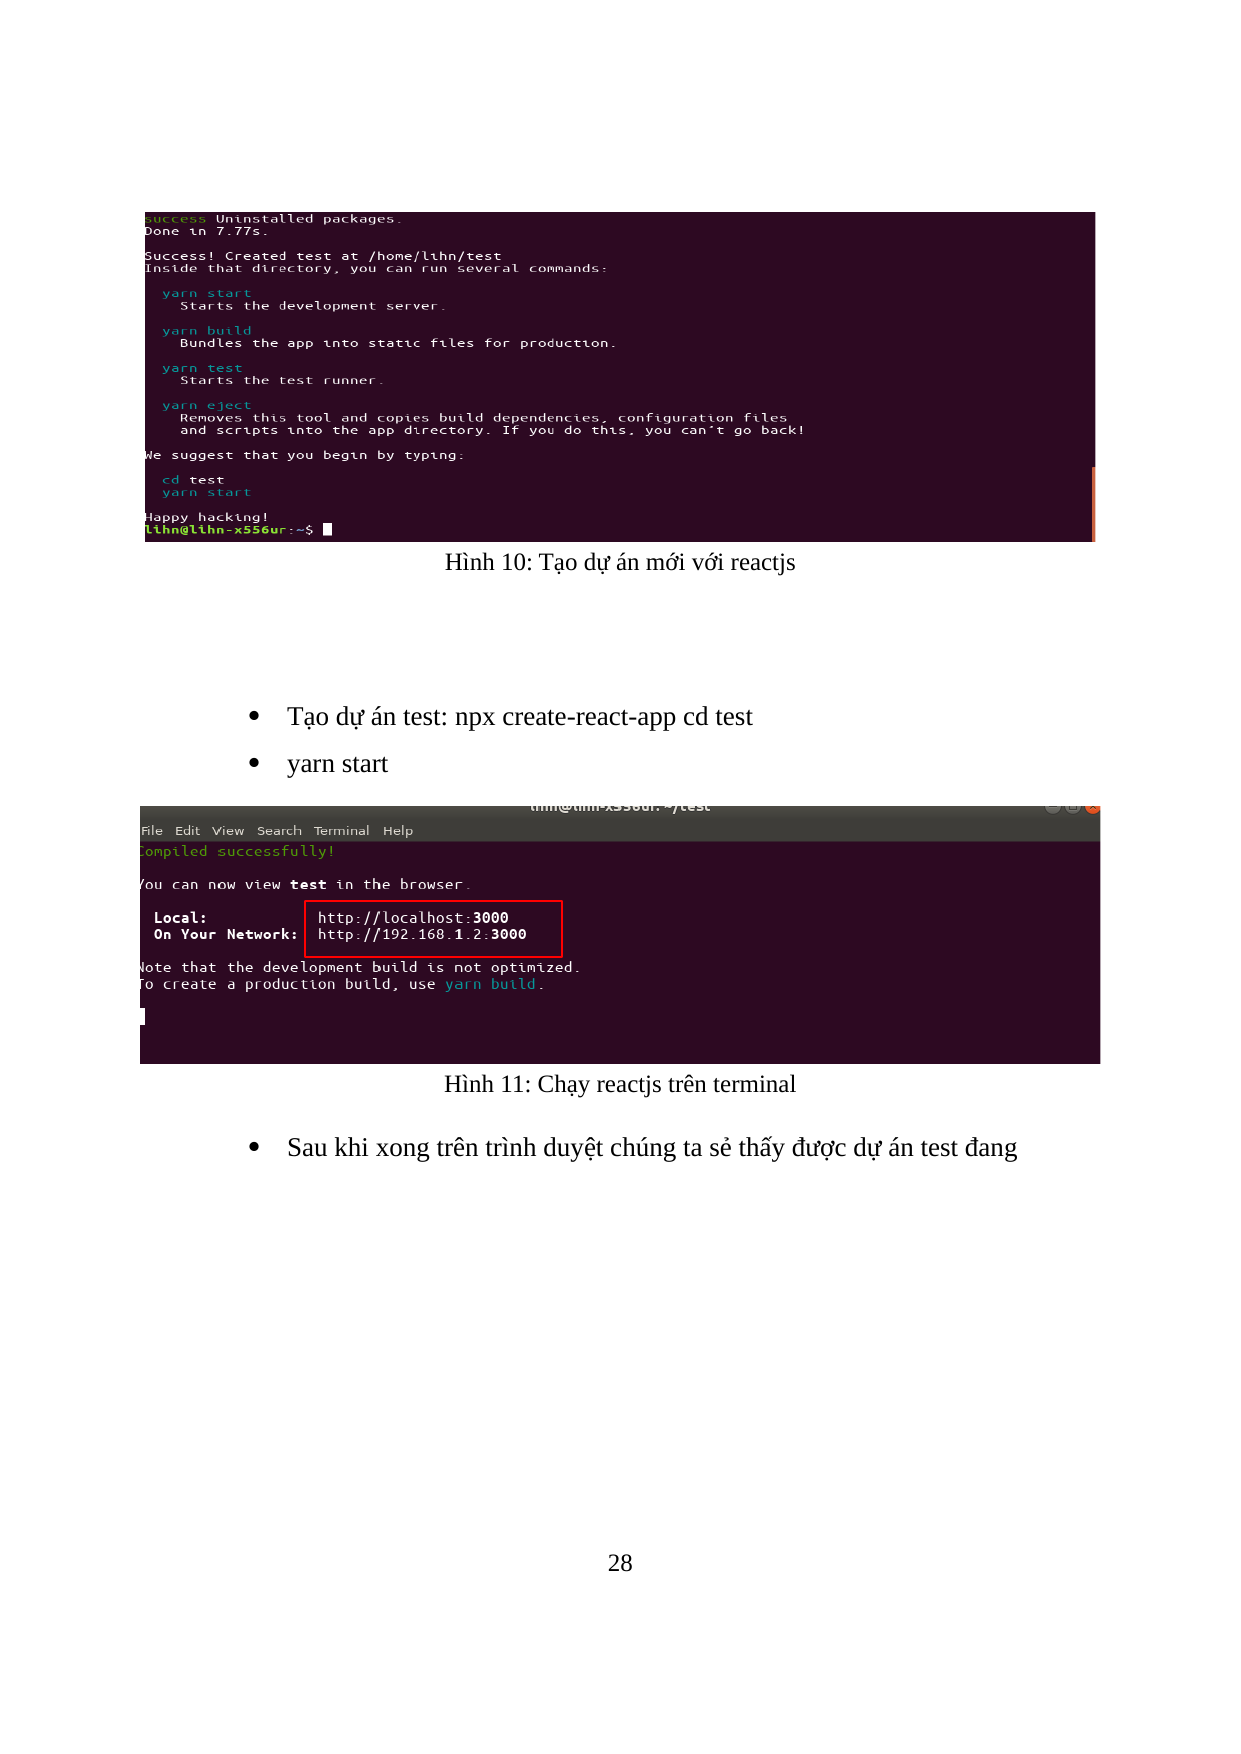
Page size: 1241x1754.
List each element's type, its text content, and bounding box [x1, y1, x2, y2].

picture [145, 212, 1096, 542]
picture [140, 806, 1101, 1064]
list yarn start [249, 747, 1122, 778]
